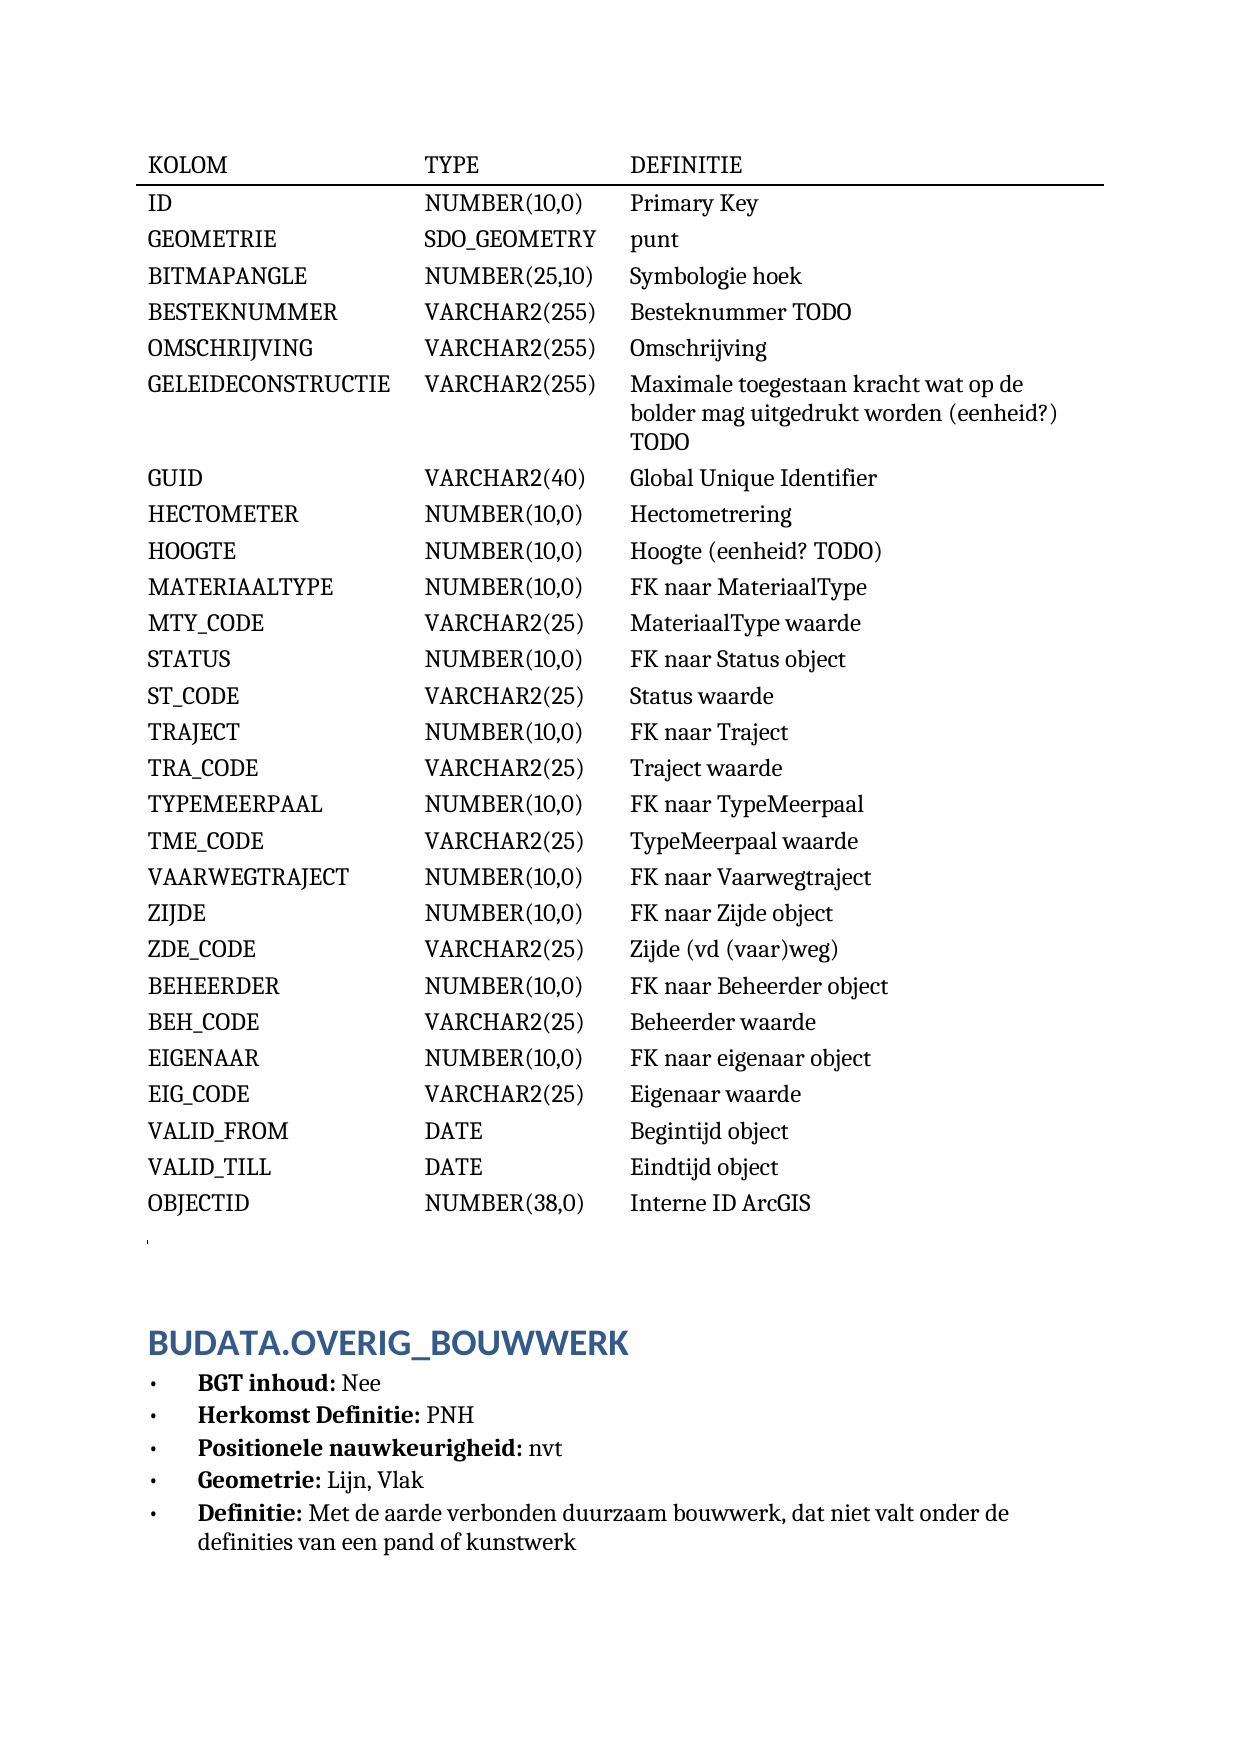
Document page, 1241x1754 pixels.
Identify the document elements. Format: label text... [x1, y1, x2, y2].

list Geometrie: Lijn, Vlak [148, 1466, 1093, 1495]
list Definitie: Met de aarde verbonden duurzaam bouwwerk, dat niet valt onder de definities van een pand of kunstwerk [148, 1499, 1093, 1556]
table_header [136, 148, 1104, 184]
list Positionele nauwkeurigheid: nvt [148, 1434, 1093, 1462]
subtitle BUDATA.OVERIG_BOUWWERK [148, 1319, 1093, 1365]
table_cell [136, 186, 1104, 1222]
list Herkomst Definitie: PNH [148, 1401, 1093, 1430]
list BGT inhoud: Nee [148, 1369, 1093, 1397]
